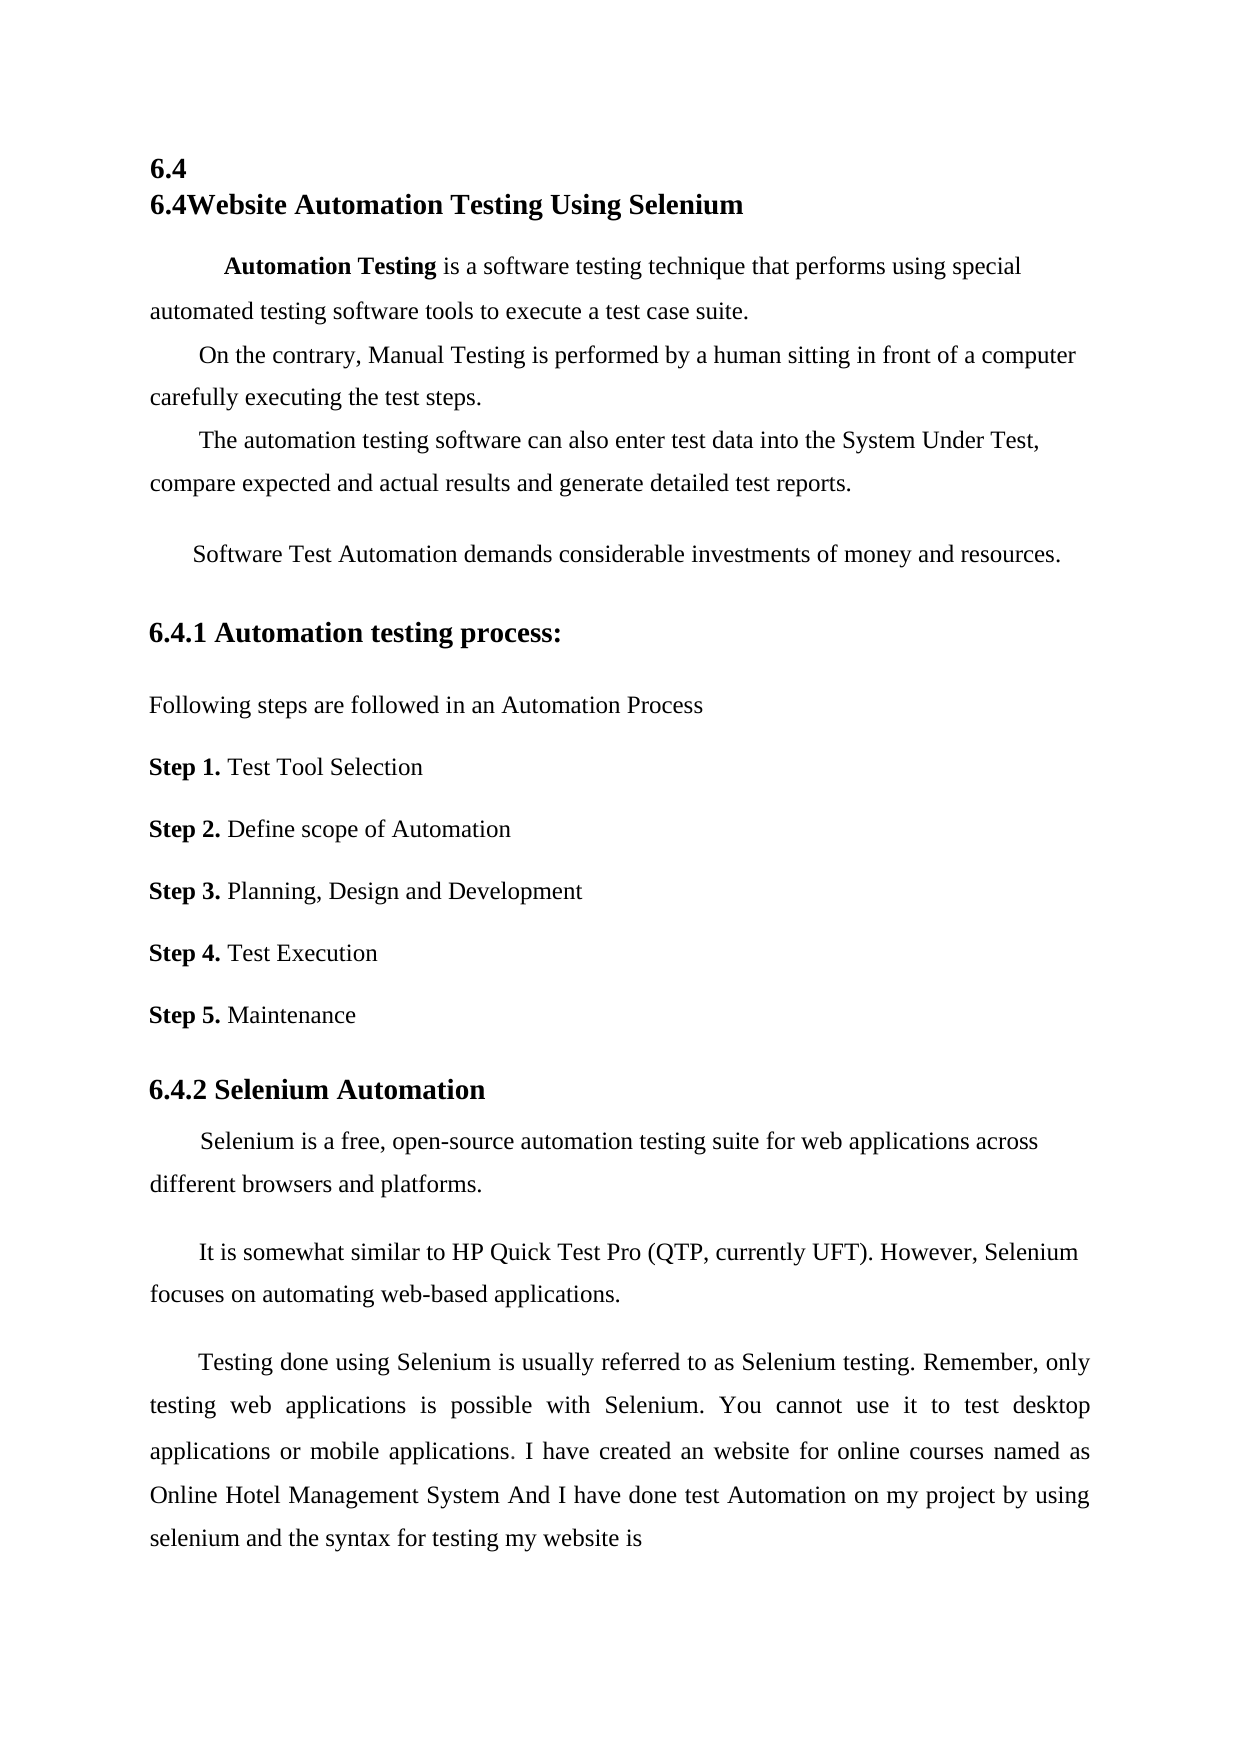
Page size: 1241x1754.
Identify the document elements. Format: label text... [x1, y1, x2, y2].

text Following steps are followed in an Automation Process [148, 690, 1089, 719]
text On the contrary, Manual Testing is performed by a human sitting in front of a computer carefully executing the test steps. [148, 340, 1089, 411]
text Step 1. Test Tool Selection [148, 752, 1089, 781]
text Step 4. Test Execution [148, 938, 1089, 967]
text 6.4.1 Automation testing process: [148, 615, 1091, 649]
text 6.4Website Automation Testing Using Selenium [150, 187, 1091, 220]
text Step 2. Define scope of Automation [148, 814, 1089, 843]
text Automation Testing is a software testing technique that performs using special automated testing software tools to execute a test case suite. [148, 251, 1089, 324]
text Selenium is a free, open-source automation testing suite for web applications across different browsers and platforms. [148, 1126, 1089, 1198]
text Step 5. Maintenance [148, 1000, 1089, 1029]
text Software Test Automation demands considerable investments of money and resources. [148, 539, 1089, 567]
text It is somewhat similar to HP Quick Test Pro (QTP, currently UFT). However, Selenium focuses on automating web-based applications. [148, 1237, 1089, 1308]
text Step 3. Planning, Design and Development [148, 876, 1089, 905]
text Testing done using Selenium is usually referred to as Selenium testing. Remember, only testing web applications is possible with Selenium. You cannot use it to test desktop applications or mobile applications. I have created an website for online courses named as Online Hotel Management System And I have done test Automation on my project by using selenium and the syntax for testing my website is [148, 1347, 1091, 1552]
text The automation testing software can also enter test data into the System Under Test, compare expected and actual results and generate detailed test reports. [148, 425, 1089, 496]
subtitle 6.4.2 Selenium Automation [148, 1072, 1091, 1106]
